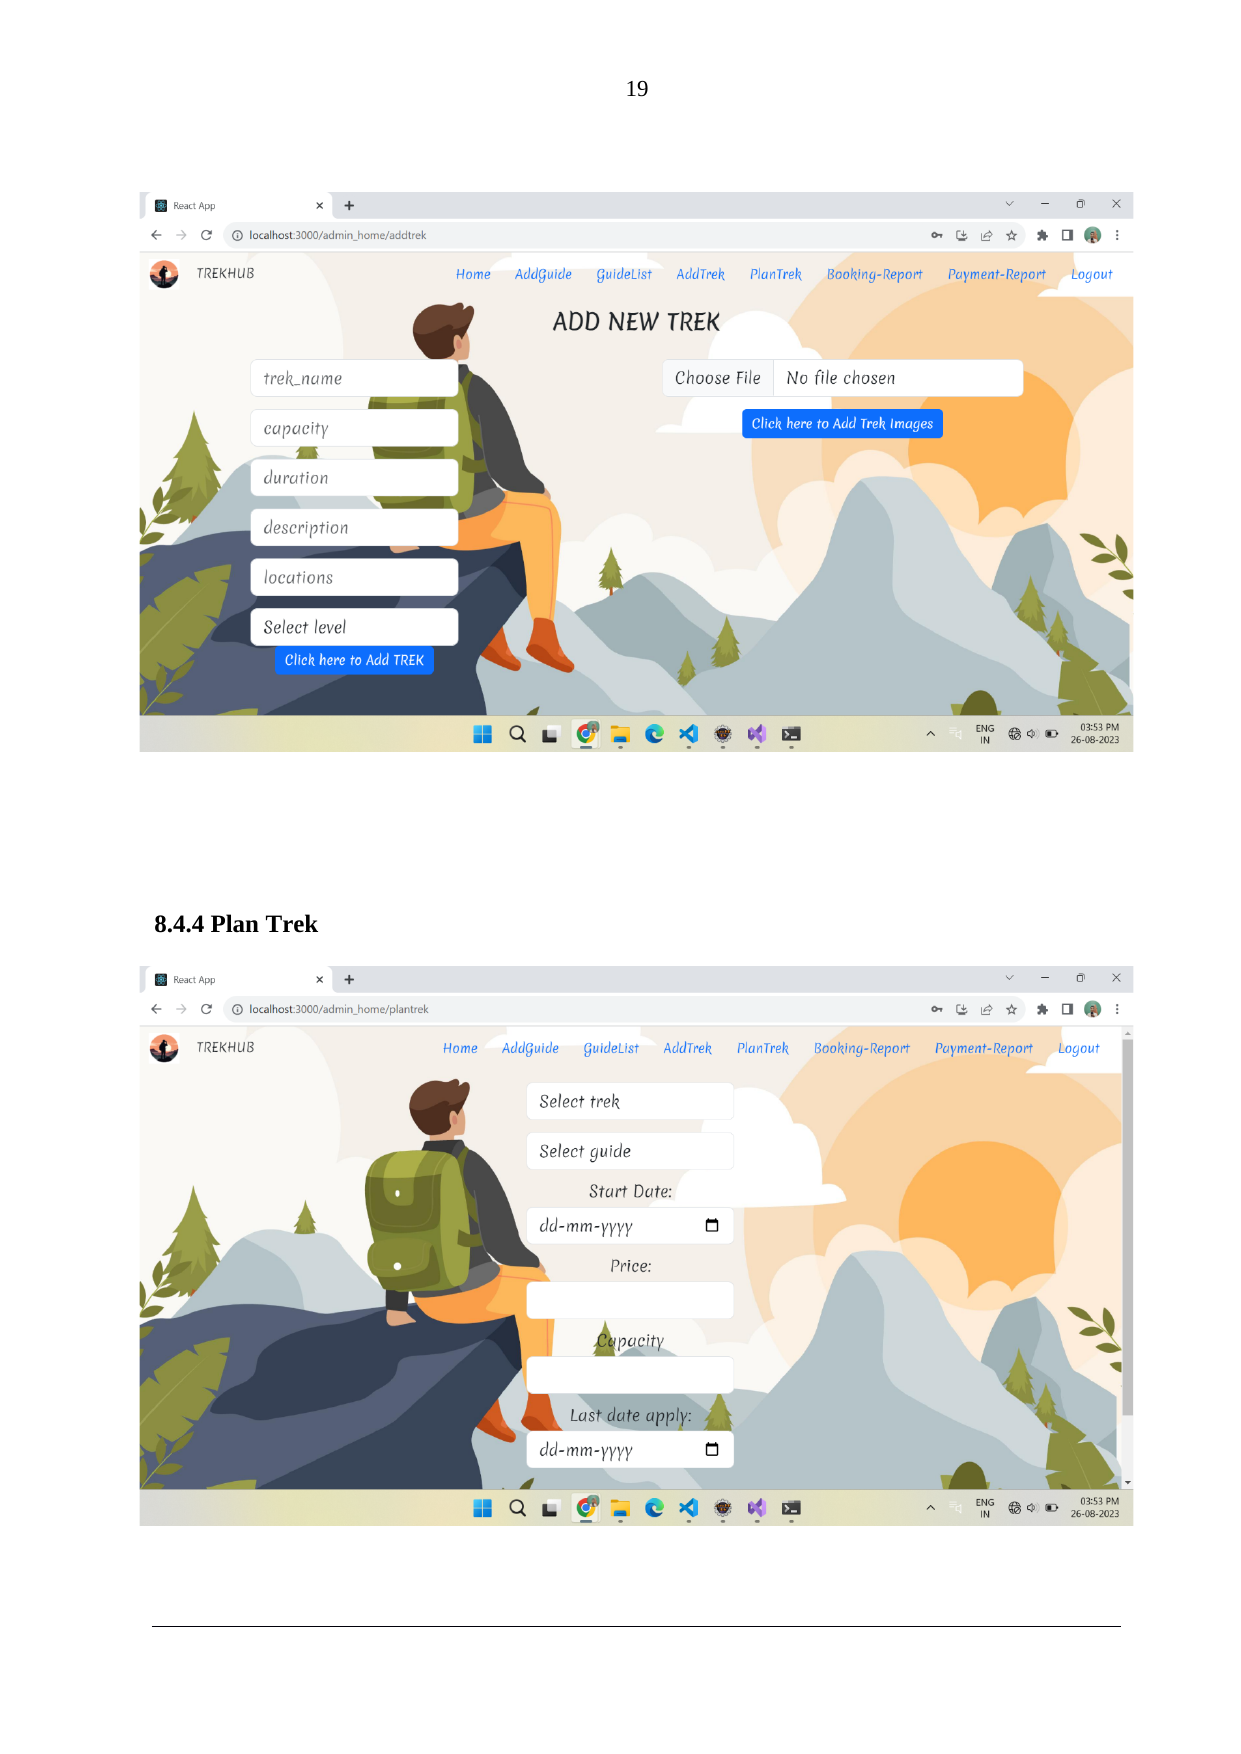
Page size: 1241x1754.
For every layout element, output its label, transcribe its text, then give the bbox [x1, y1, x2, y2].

text 8.4.4 Plan Trek [139, 909, 1134, 938]
picture [139, 192, 1134, 752]
picture [139, 966, 1134, 1526]
